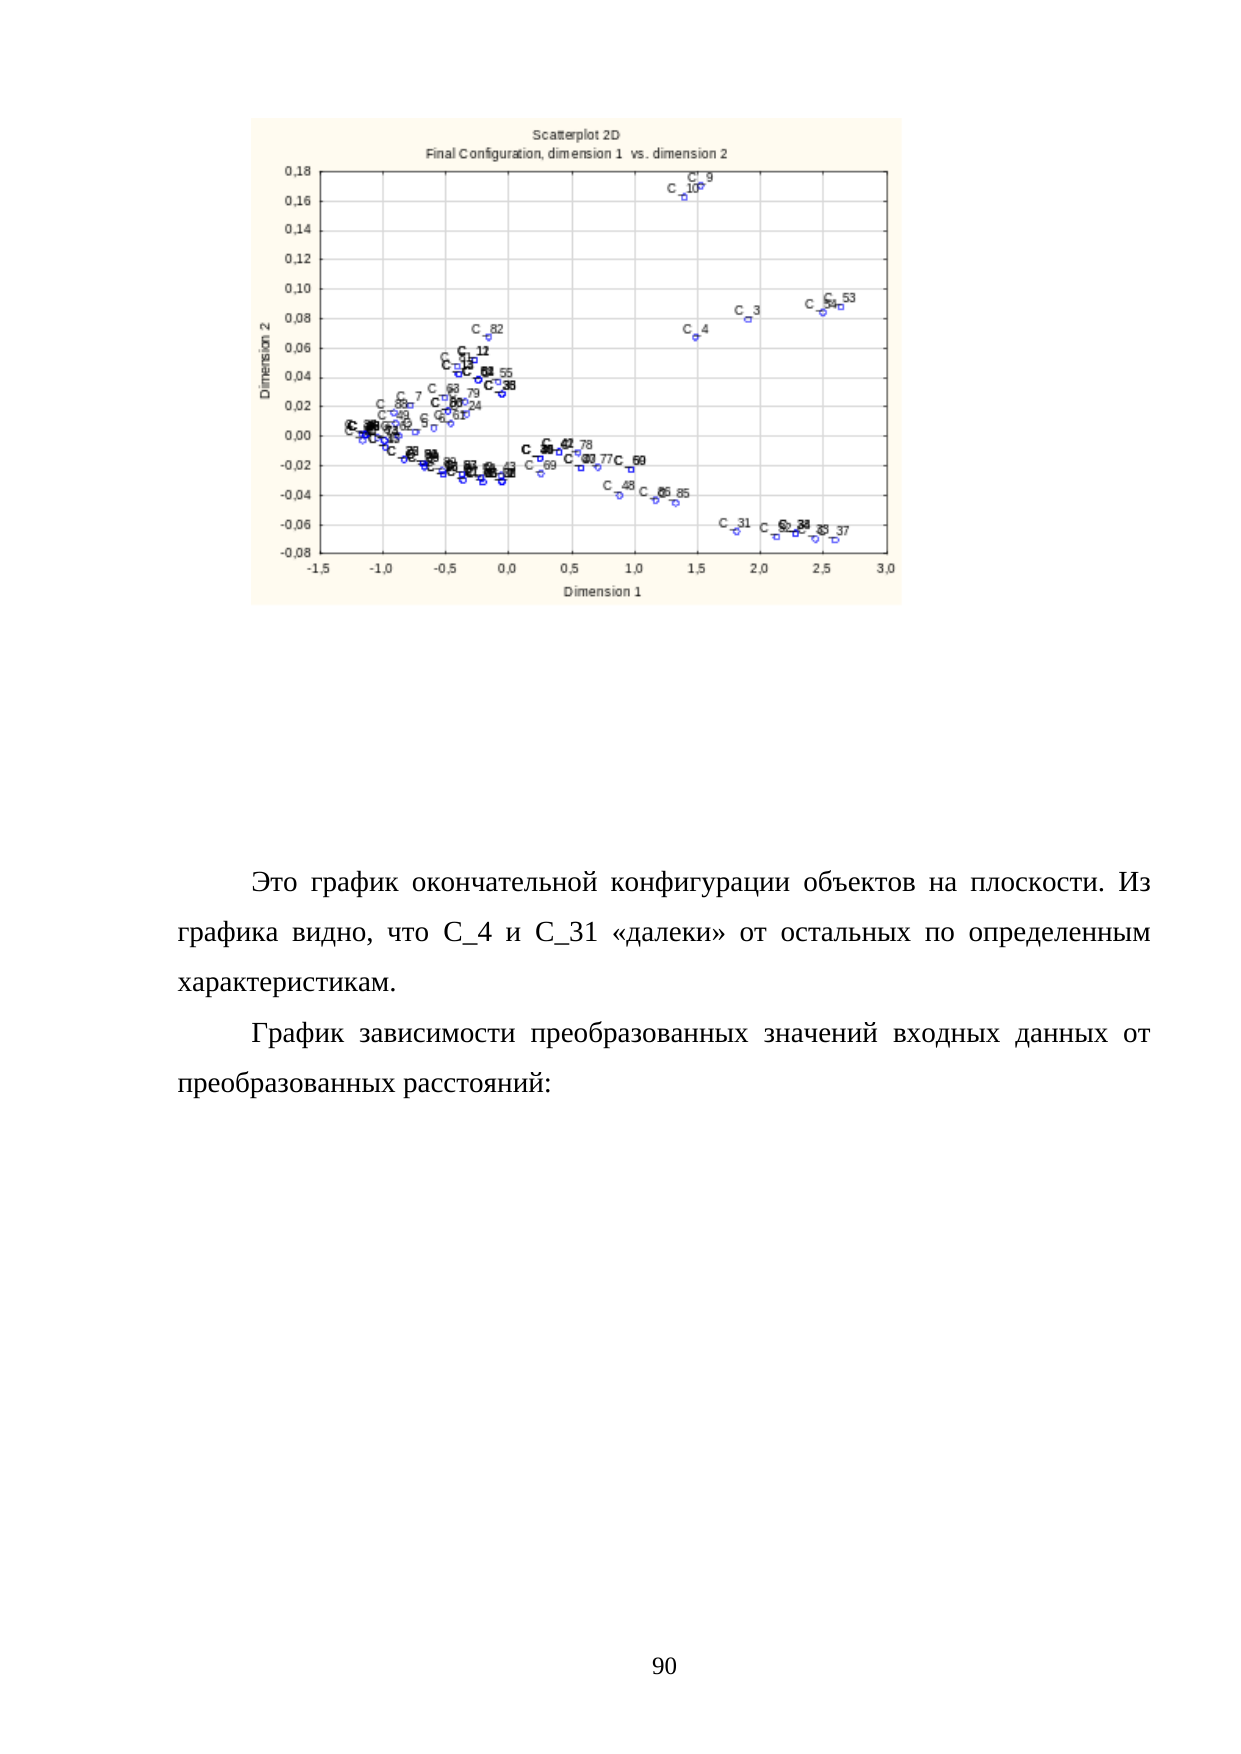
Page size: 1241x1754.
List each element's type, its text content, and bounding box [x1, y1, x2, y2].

text График зависимости преобразованных значений входных данных от преобразованных расстояний: [177, 1015, 1152, 1098]
text Это график окончательной конфигурации объектов на плоскости. Из графика видно, что C_4 и C_31 «далеки» от остальных по определенным характеристикам. [177, 864, 1152, 998]
